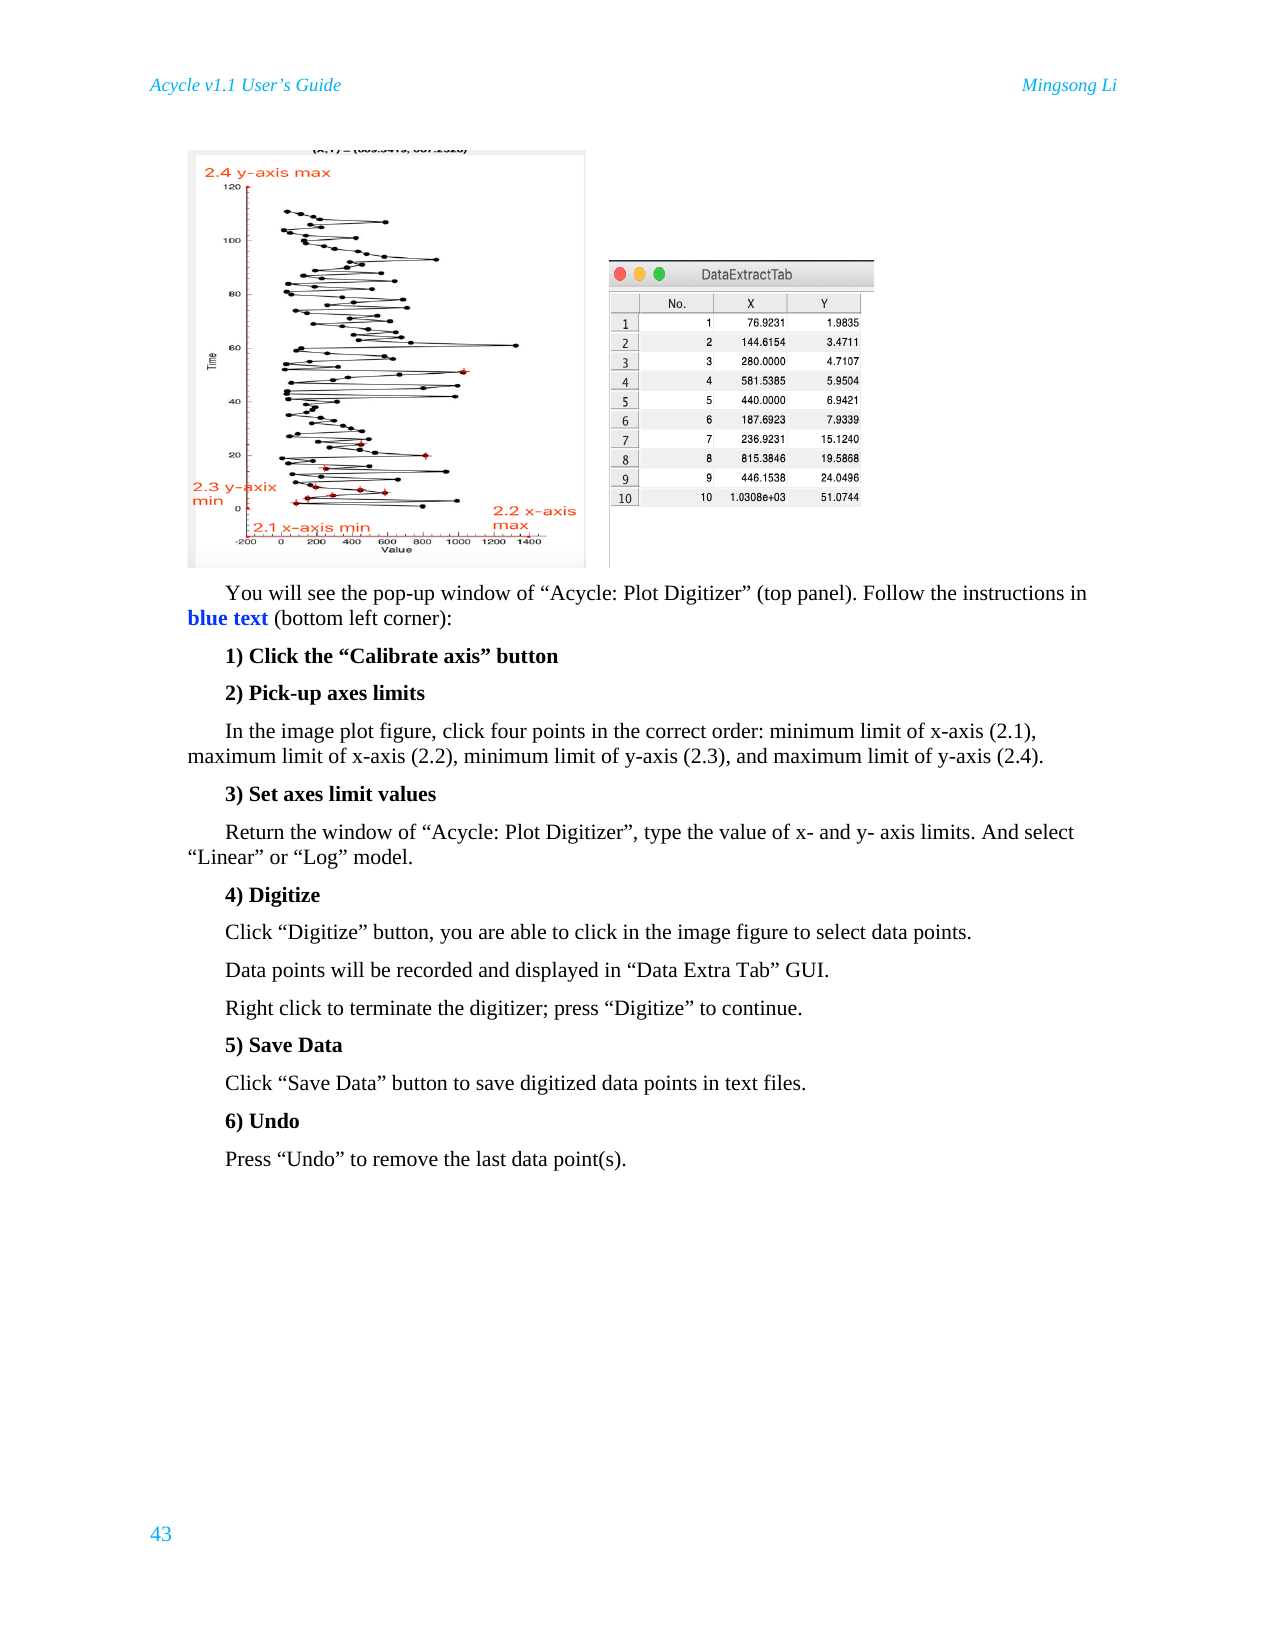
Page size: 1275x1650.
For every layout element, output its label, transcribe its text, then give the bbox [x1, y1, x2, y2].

text Click “Save Data” button to save digitized data points in text files. [187, 1070, 1125, 1095]
text Click “Digitize” button, you are able to click in the image figure to select data points. [187, 919, 1125, 944]
text In the image plot figure, click four points in the correct order: minimum limit of x-axis (2.1), maximum limit of x-axis (2.2), minimum limit of y-axis (2.3), and maximum limit of y-axis (2.4). [187, 718, 1125, 768]
text You will see the pop-up window of “Acycle: Plot Digitizer” (top panel). Follow the instructions in blue text (bottom left corner): [187, 580, 1125, 630]
picture [151, 81, 157, 89]
picture [608, 260, 875, 568]
text 6) Undo [187, 1108, 1125, 1133]
text 2) Pick-up axes limits [187, 680, 1125, 706]
picture [187, 150, 586, 568]
text 4) Digitize [187, 882, 1125, 907]
text 3) Set axes limit values [187, 781, 1125, 806]
text 1) Click the “Calibrate axis” button [187, 643, 1125, 668]
text Data points will be recorded and displayed in “Data Extra Tab” GUI. [187, 957, 1125, 982]
text Return the window of “Acycle: Plot Digitizer”, type the value of x- and y- axis limits. And select “Linear” or “Log” model. [187, 819, 1125, 869]
text Right click to terminate the digitizer; press “Digitize” to continue. [187, 995, 1125, 1020]
picture [150, 1529, 156, 1538]
text 5) Save Data [187, 1032, 1125, 1058]
text Press “Undo” to remove the last data point(s). [187, 1146, 1125, 1171]
